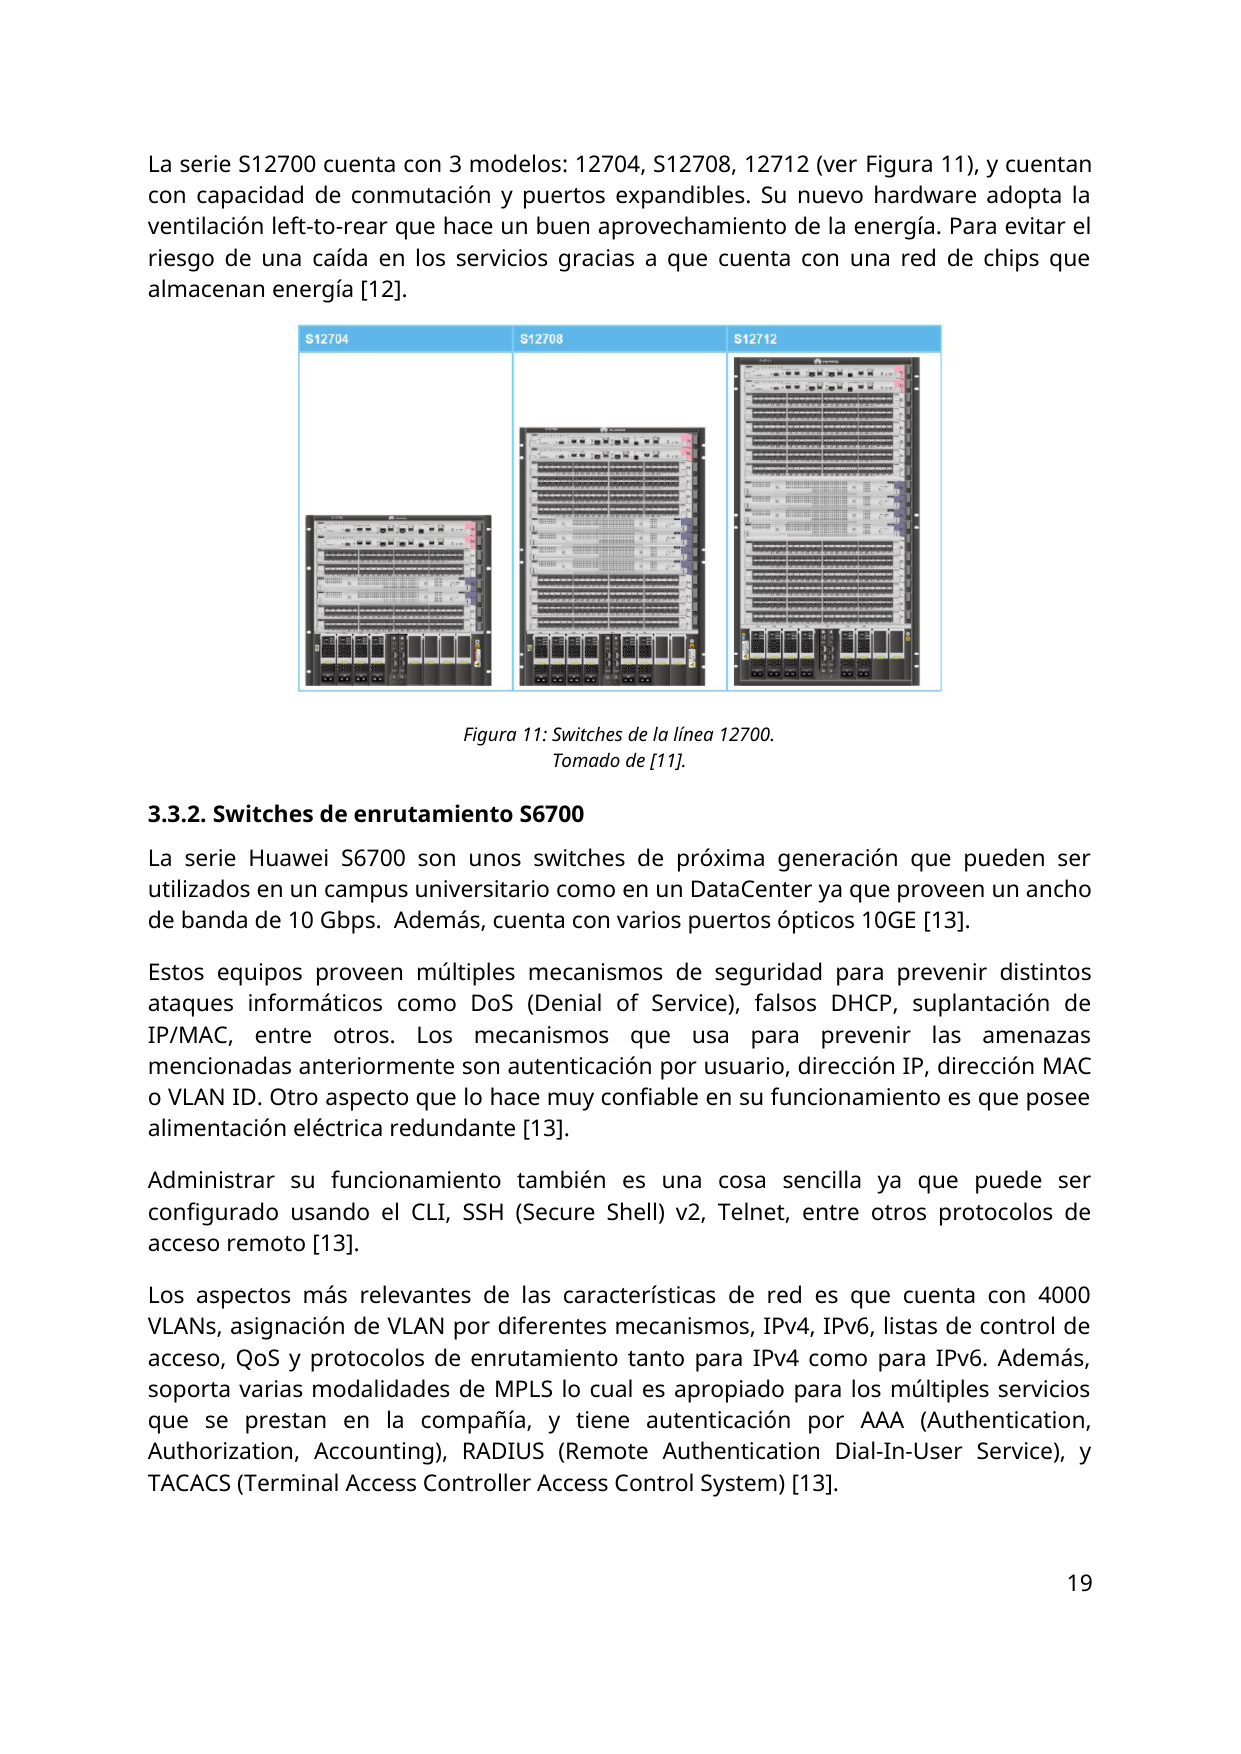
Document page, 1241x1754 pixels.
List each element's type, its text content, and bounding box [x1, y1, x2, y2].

text Figura 11: Switches de la línea 12700. [148, 722, 1092, 747]
picture [295, 324, 945, 697]
text Estos equipos proveen múltiples mecanismos de seguridad para prevenir distintos ataques informáticos como DoS (Denial of Service), falsos DHCP, suplantación de IP/MAC, entre otros. Los mecanismos que usa para prevenir las amenazas mencionadas anteriormente son autenticación por usuario, dirección IP, dirección MAC o VLAN ID. Otro aspecto que lo hace muy confiable en su funcionamiento es que posee alimentación eléctrica redundante . [148, 956, 1092, 1143]
text Los aspectos más relevantes de las características de red es que cuenta con 4000 VLANs, asignación de VLAN por diferentes mecanismos, IPv4, IPv6, listas de control de acceso, QoS y protocolos de enrutamiento tanto para IPv4 como para IPv6. Además, soporta varias modalidades de MPLS lo cual es apropiado para los múltiples servicios que se prestan en la compañía, y tiene autenticación por AAA (Authentication, Authorization, Accounting), RADIUS (Remote Authentication Dial-In-User Service), y TACACS (Terminal Access Controller Access Control System) . [148, 1279, 1092, 1498]
text Tomado de . [148, 747, 1092, 773]
subtitle Switches de enrutamiento S6700 [148, 798, 1092, 829]
text La serie Huawei S6700 son unos switches de próxima generación que pueden ser utilizados en un campus universitario como en un DataCenter ya que proveen un ancho de banda de 10 Gbps. Además, cuenta con varios puertos ópticos 10GE . [148, 841, 1092, 935]
text Administrar su funcionamiento también es una cosa sencilla ya que puede ser configurado usando el CLI, SSH (Secure Shell) v2, Telnet, entre otros protocolos de acceso remoto . [148, 1164, 1092, 1258]
text La serie S12700 cuenta con 3 modelos: 12704, S12708, 12712 (ver Figura 11), y cuentan con capacidad de conmutación y puertos expandibles. Su nuevo hardware adopta la ventilación left-to-rear que hace un buen aprovechamiento de la energía. Para evitar el riesgo de una caída en los servicios gracias a que cuenta con una red de chips que almacenan energía . [148, 148, 1092, 304]
